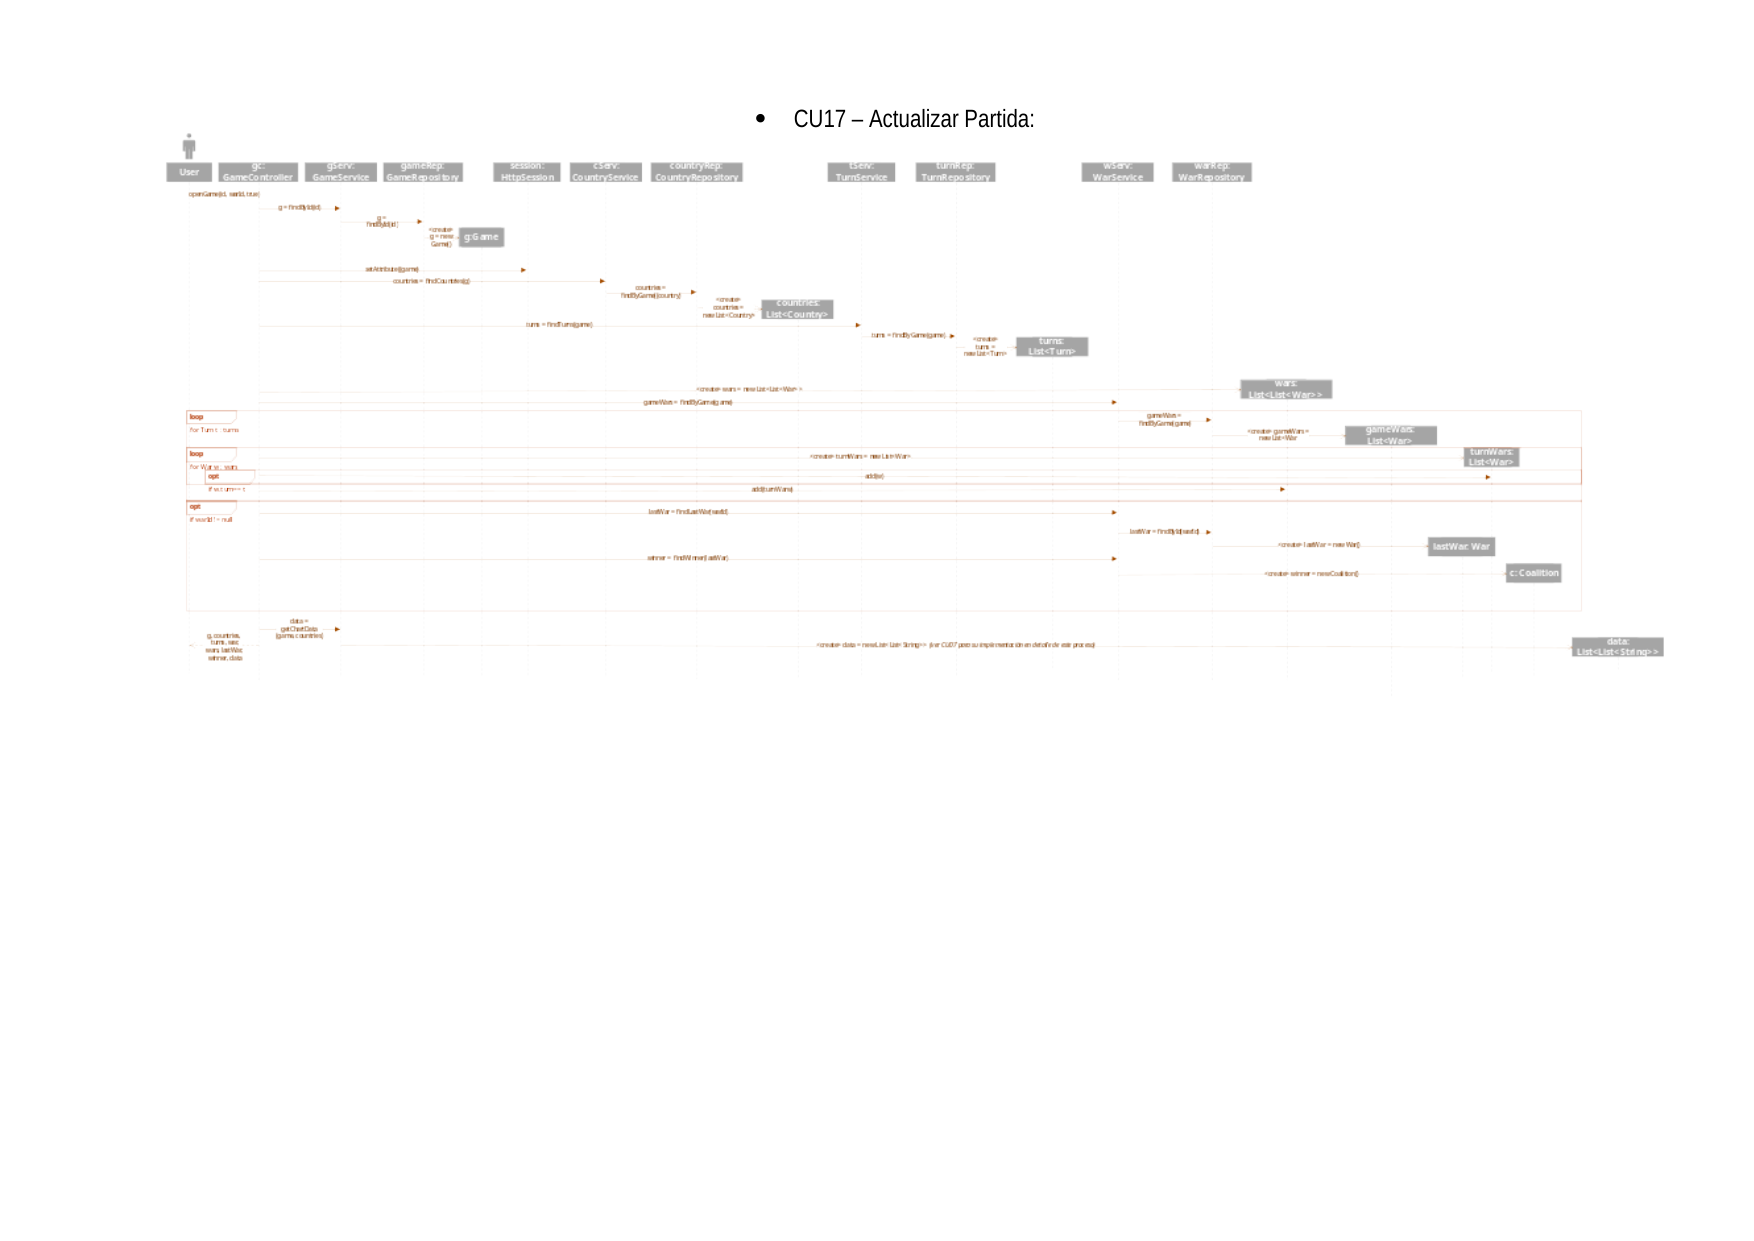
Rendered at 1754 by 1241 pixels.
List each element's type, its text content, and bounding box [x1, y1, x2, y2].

list CU17 – Actualizar Partida: [112, 104, 1679, 132]
